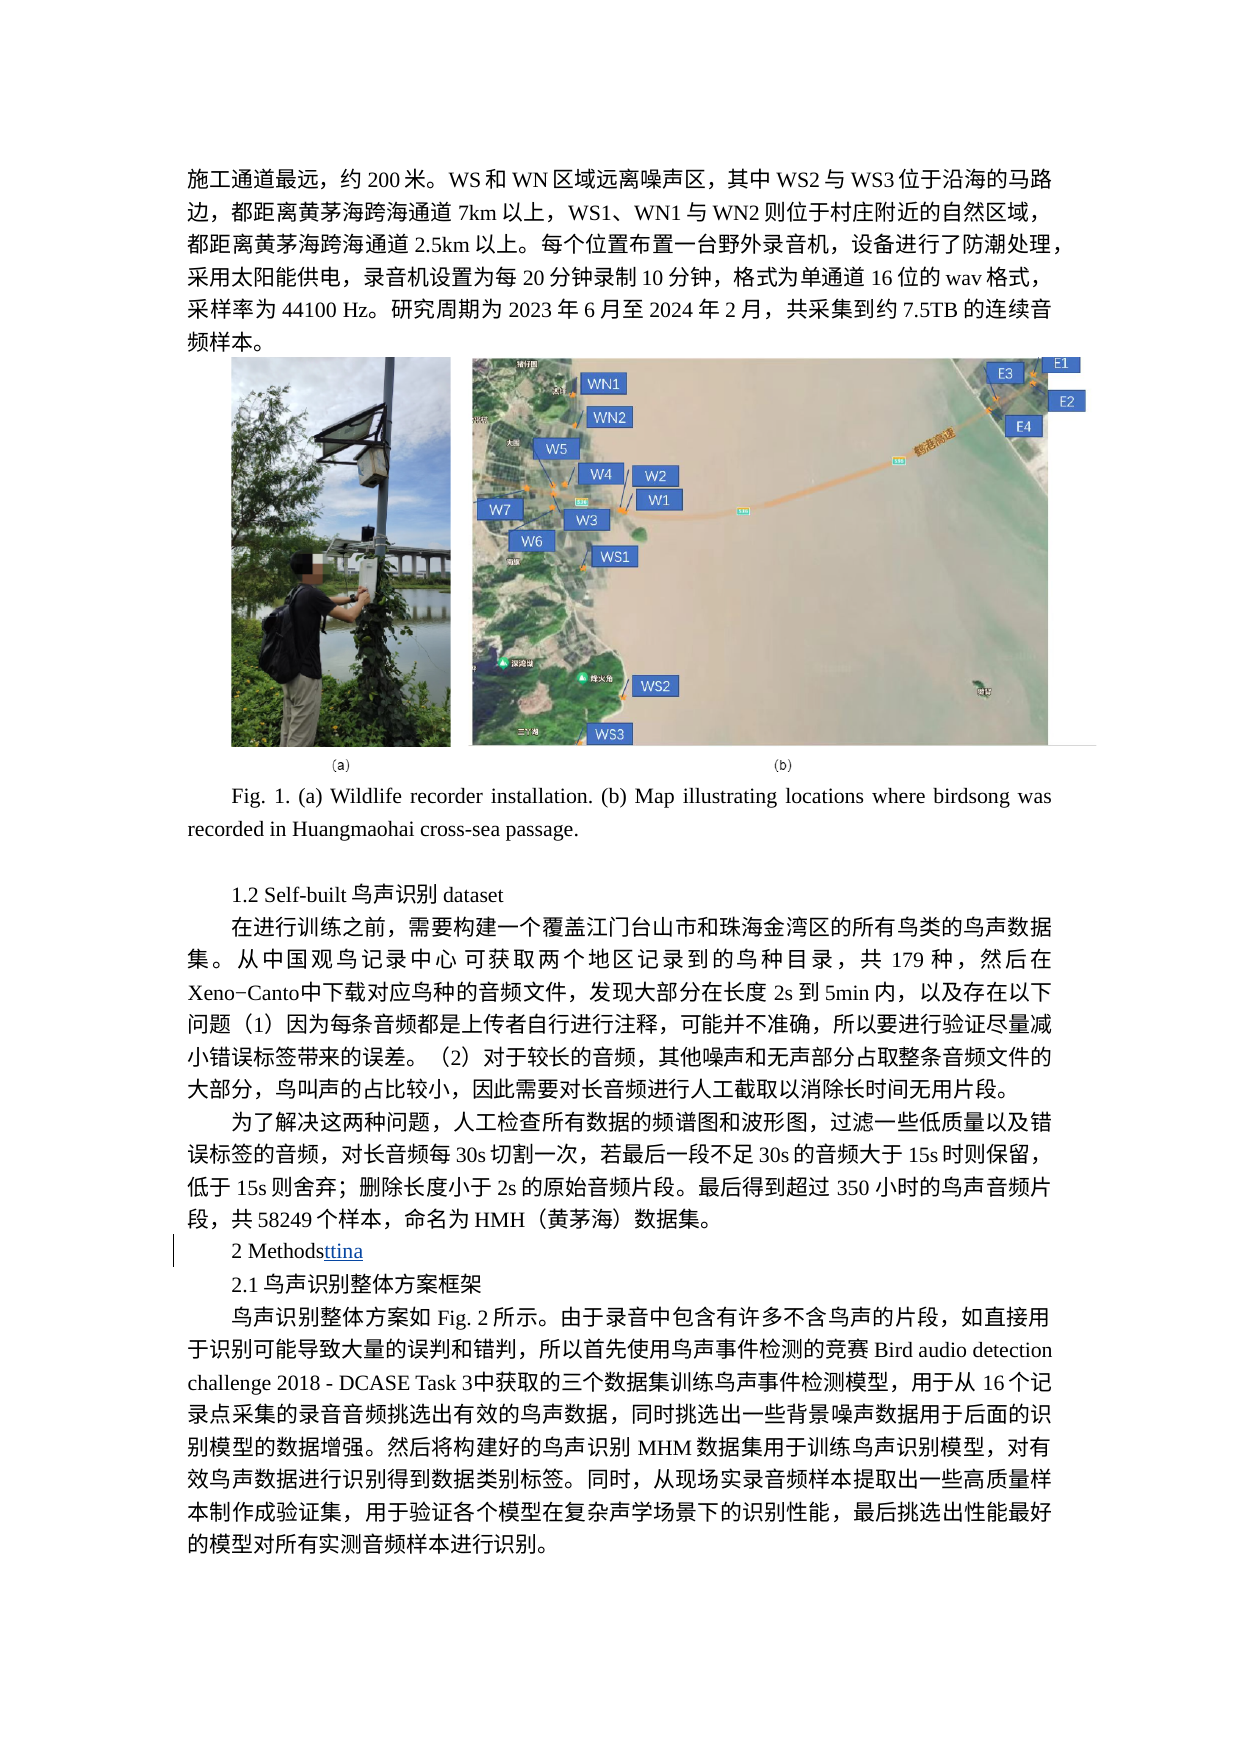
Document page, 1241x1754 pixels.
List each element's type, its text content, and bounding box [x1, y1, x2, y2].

picture [231, 357, 1097, 776]
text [187, 162, 1053, 357]
text 2.1鸟声识别整体方案框架 [187, 1267, 1053, 1299]
text 在进行训练之前，需要构建一个覆盖江门台山市和珠海金湾区的所有鸟类的鸟声数据集。从中国观鸟记录中心可获取两个地区记录到的鸟种目录，共179种，然后在Xeno−Canto中下载对应鸟种的音频文件，发现大部分在长度2s到5min内，以及存在以下问题（1）因为每条音频都是上传者自行进行注释，可能并不准确，所以要进行验证尽量减小错误标签带来的误差。（2）对于较长的音频，其他噪声和无声部分占取整条音频文件的大部分，鸟叫声的占比较小，因此需要对长音频进行人工截取以消除长时间无用片段。 [187, 909, 1053, 1104]
text 为了解决这两种问题，人工检查所有数据的频谱图和波形图，过滤一些低质量以及错误标签的音频，对长音频每30s切割一次，若最后一段不足30s的音频大于15s时则保留，低于15s则舍弃；删除长度小于2s的原始音频片段。最后得到超过 350 小时的鸟声音频片段，共58249个样本，命名为HMH（黄茅海）数据集。 [187, 1104, 1053, 1234]
text 1.2 Self-built鸟声识别dataset [187, 877, 1053, 909]
text 2 Methods [187, 1234, 1053, 1267]
text 鸟声识别整体方案如Fig. 2所示。由于录音中包含有许多不含鸟声的片段，如直接用于识别可能导致大量的误判和错判，所以首先使用鸟声事件检测的竞赛Bird audio detection challenge 2018 - DCASE Task 3中获取的三个数据集训练鸟声事件检测模型，用于从16个记录点采集的录音音频挑选出有效的鸟声数据，同时挑选出一些背景噪声数据用于后面的识别模型的数据增强。然后将构建好的鸟声识别MHM数据集用于训练鸟声识别模型，对有效鸟声数据进行识别得到数据类别标签。同时，从现场实录音频样本提取出一些高质量样本制作成验证集，用于验证各个模型在复杂声学场景下的识别性能，最后挑选出性能最好的模型对所有实测音频样本进行识别。 [187, 1299, 1053, 1559]
